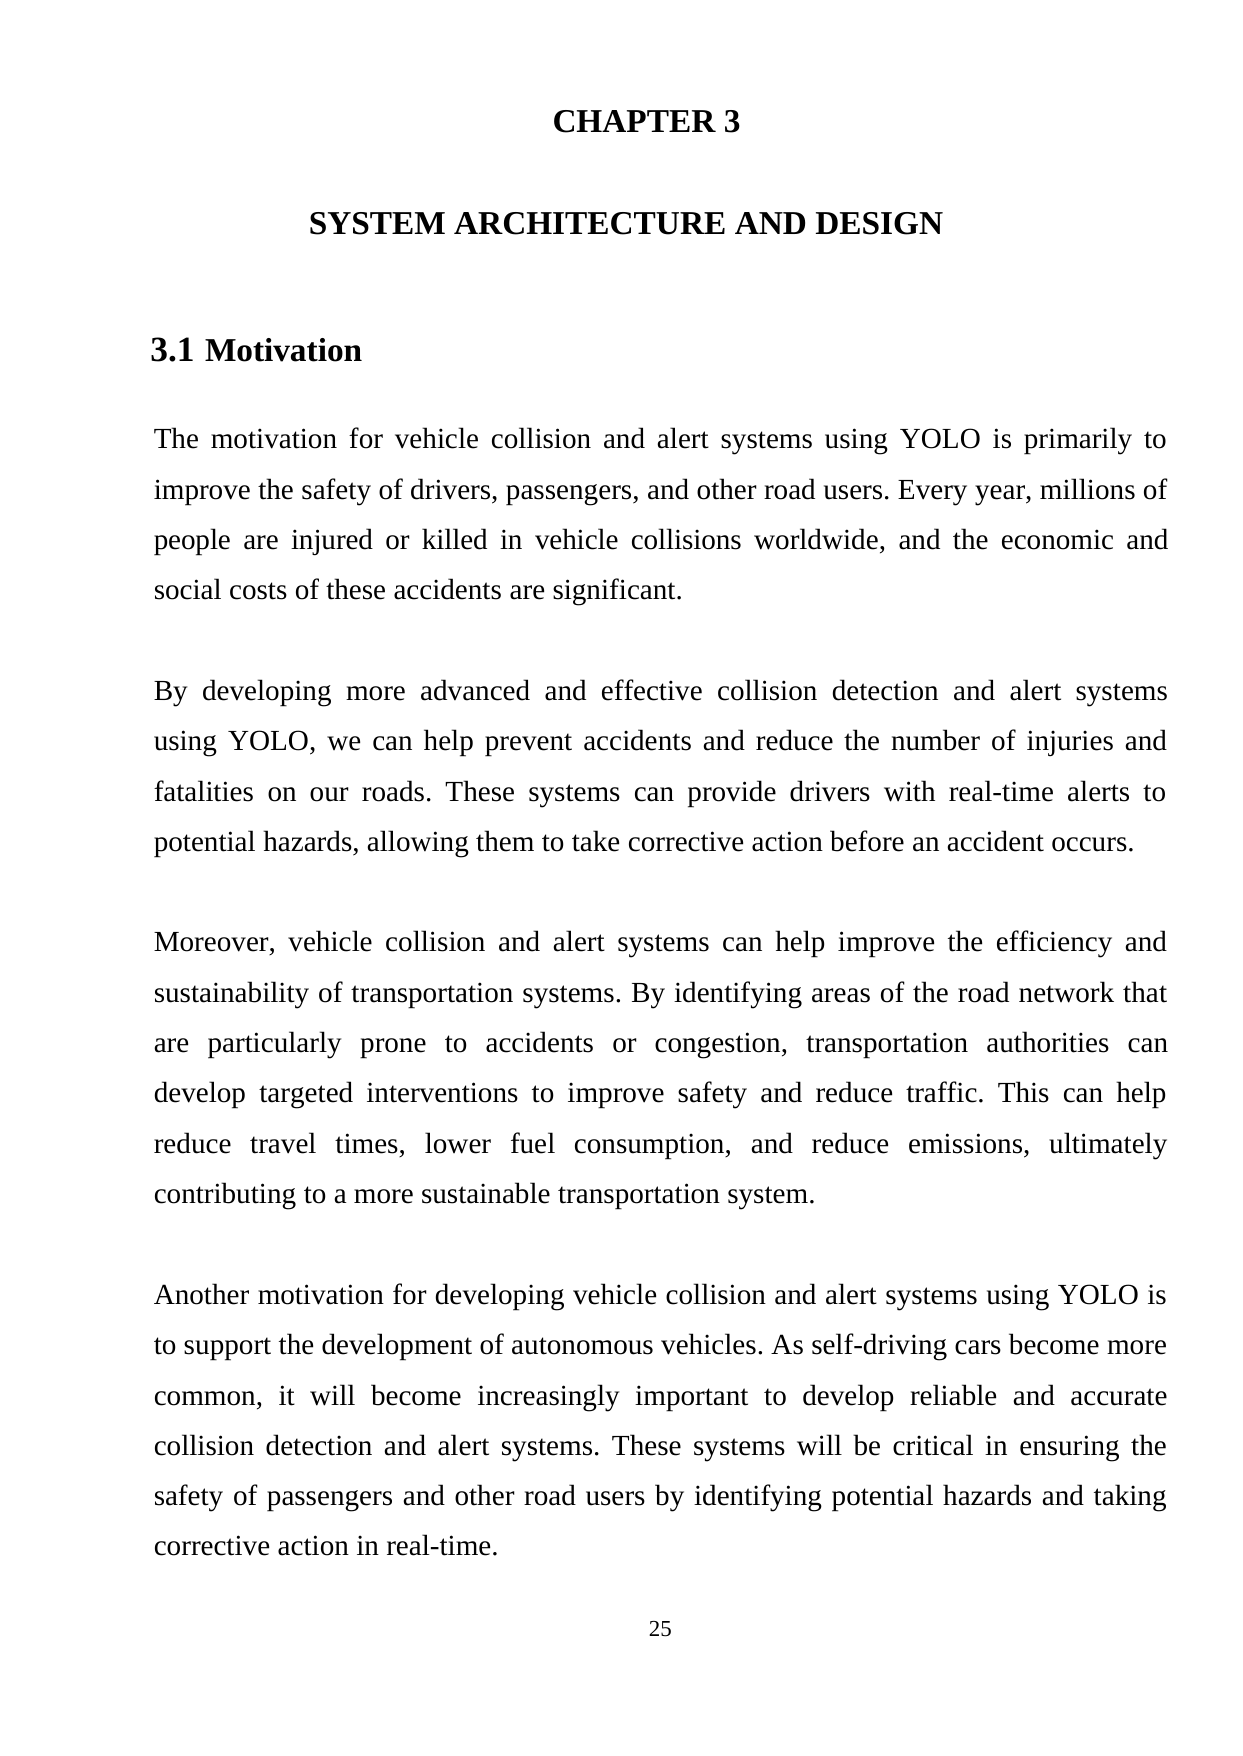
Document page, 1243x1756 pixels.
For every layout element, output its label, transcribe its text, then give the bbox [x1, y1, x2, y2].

text By developing more advanced and effective collision detection and alert systems using YOLO, we can help prevent accidents and reduce the number of injuries and fatalities on our roads. These systems can provide drivers with real-time alerts to potential hazards, allowing them to take corrective action before an accident occurs. [153, 673, 1168, 857]
subtitle CHAPTER 3 [77, 101, 1215, 139]
text Moreover, vehicle collision and alert systems can help improve the efficiency and sustainability of transportation systems. By identifying areas of the road network that are particularly prone to accidents or congestion, transportation authorities can develop targeted interventions to improve safety and reduce traffic. This can help reduce travel times, lower fuel consumption, and reduce emissions, ultimately contributing to a more sustainable transportation system. [153, 924, 1168, 1210]
text Another motivation for developing vehicle collision and alert systems using YOLO is to support the development of autonomous vehicles. As self-driving cars become more common, it will become increasingly important to develop reliable and accurate collision detection and alert systems. These systems will be critical in ensuring the safety of passengers and other road users by identifying potential hazards and taking corrective action in real-time. [153, 1277, 1168, 1562]
subtitle Motivation [150, 328, 1243, 369]
text The motivation for vehicle collision and alert systems using YOLO is primarily to improve the safety of drivers, passengers, and other road users. Every year, millions of people are injured or killed in vehicle collisions worldwide, and the economic and social costs of these accidents are significant. [153, 421, 1168, 606]
text SYSTEM ARCHITECTURE AND DESIGN [77, 203, 1174, 241]
